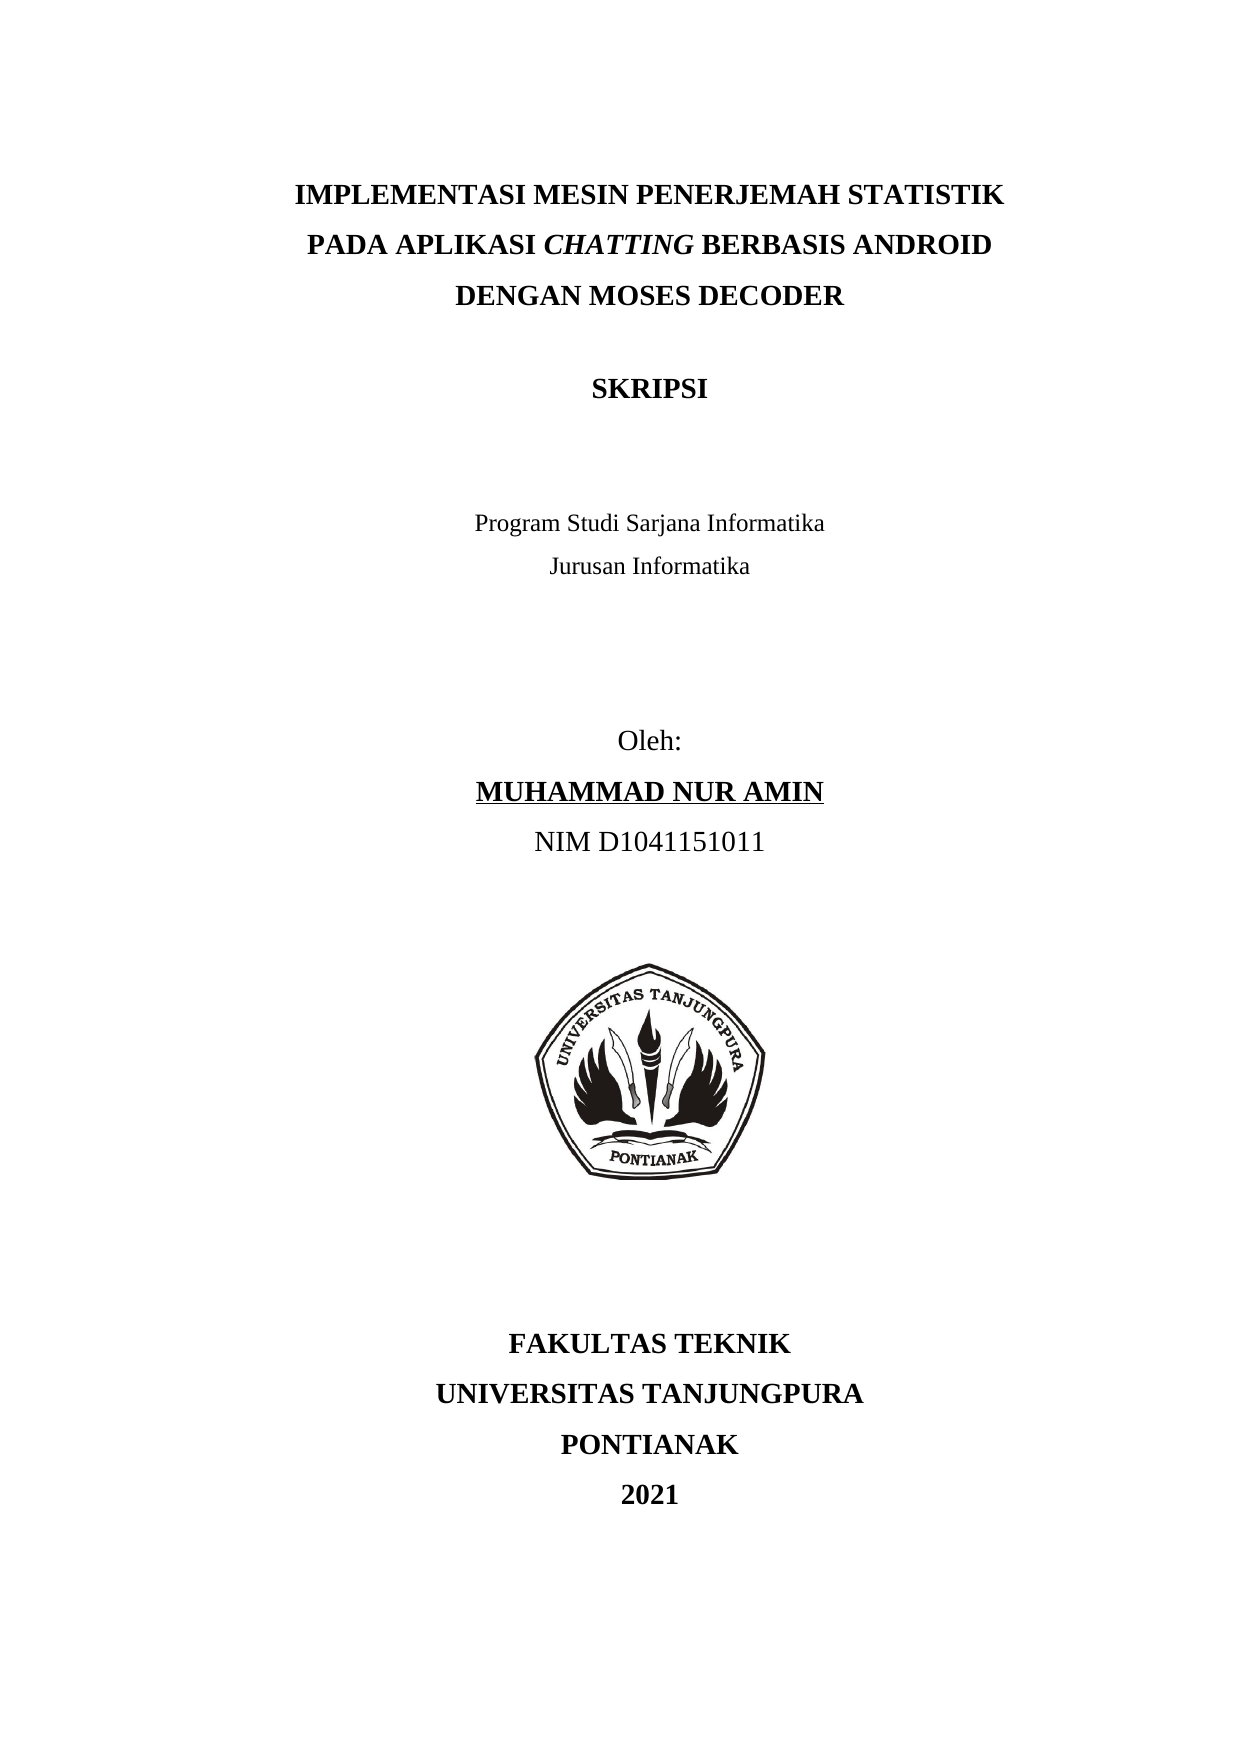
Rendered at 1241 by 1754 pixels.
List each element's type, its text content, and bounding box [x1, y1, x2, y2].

text MUHAMMAD NUR AMIN [236, 774, 1063, 807]
text Program Studi Sarjana Informatika [236, 508, 1063, 537]
text Oleh: [236, 723, 1063, 757]
text DENGAN MOSES DECODER [236, 278, 1063, 311]
text PADA APLIKASI CHATTING BERBASIS ANDROID [236, 227, 1063, 261]
text SKRIPSI [236, 371, 1063, 405]
text PONTIANAK [236, 1427, 1063, 1460]
text 2021 [236, 1477, 1063, 1511]
text UNIVERSITAS TANJUNGPURA [236, 1377, 1063, 1410]
text NIM D1041151011 [236, 824, 1063, 858]
text FAKULTAS TEKNIK [236, 1326, 1063, 1360]
text Jurusan Informatika [236, 551, 1063, 580]
text IMPLEMENTASI MESIN PENERJEMAH STATISTIK [236, 177, 1063, 211]
